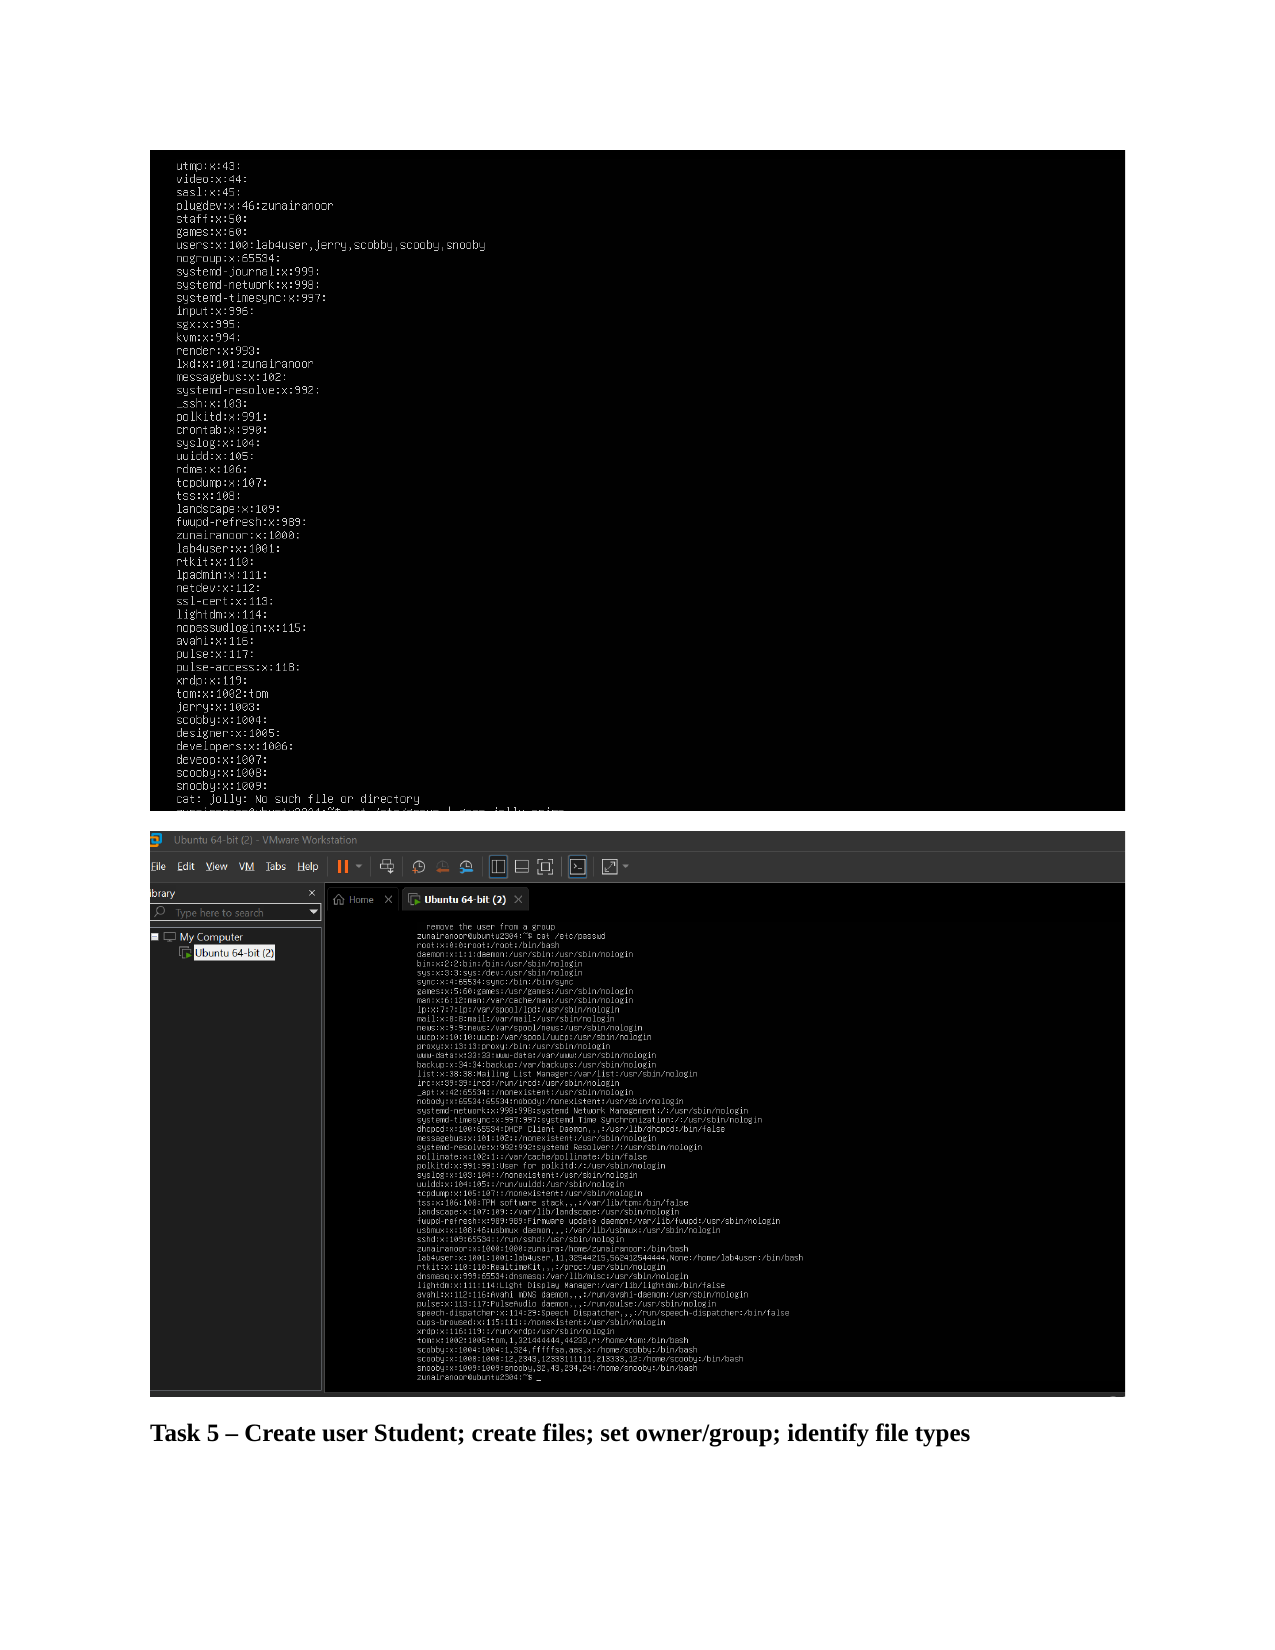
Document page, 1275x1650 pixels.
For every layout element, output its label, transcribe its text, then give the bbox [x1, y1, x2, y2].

text Task 5 – Create user Student; create files; set owner/group; identify file types [150, 1418, 1125, 1447]
picture [150, 831, 1125, 1397]
picture [150, 150, 1125, 811]
